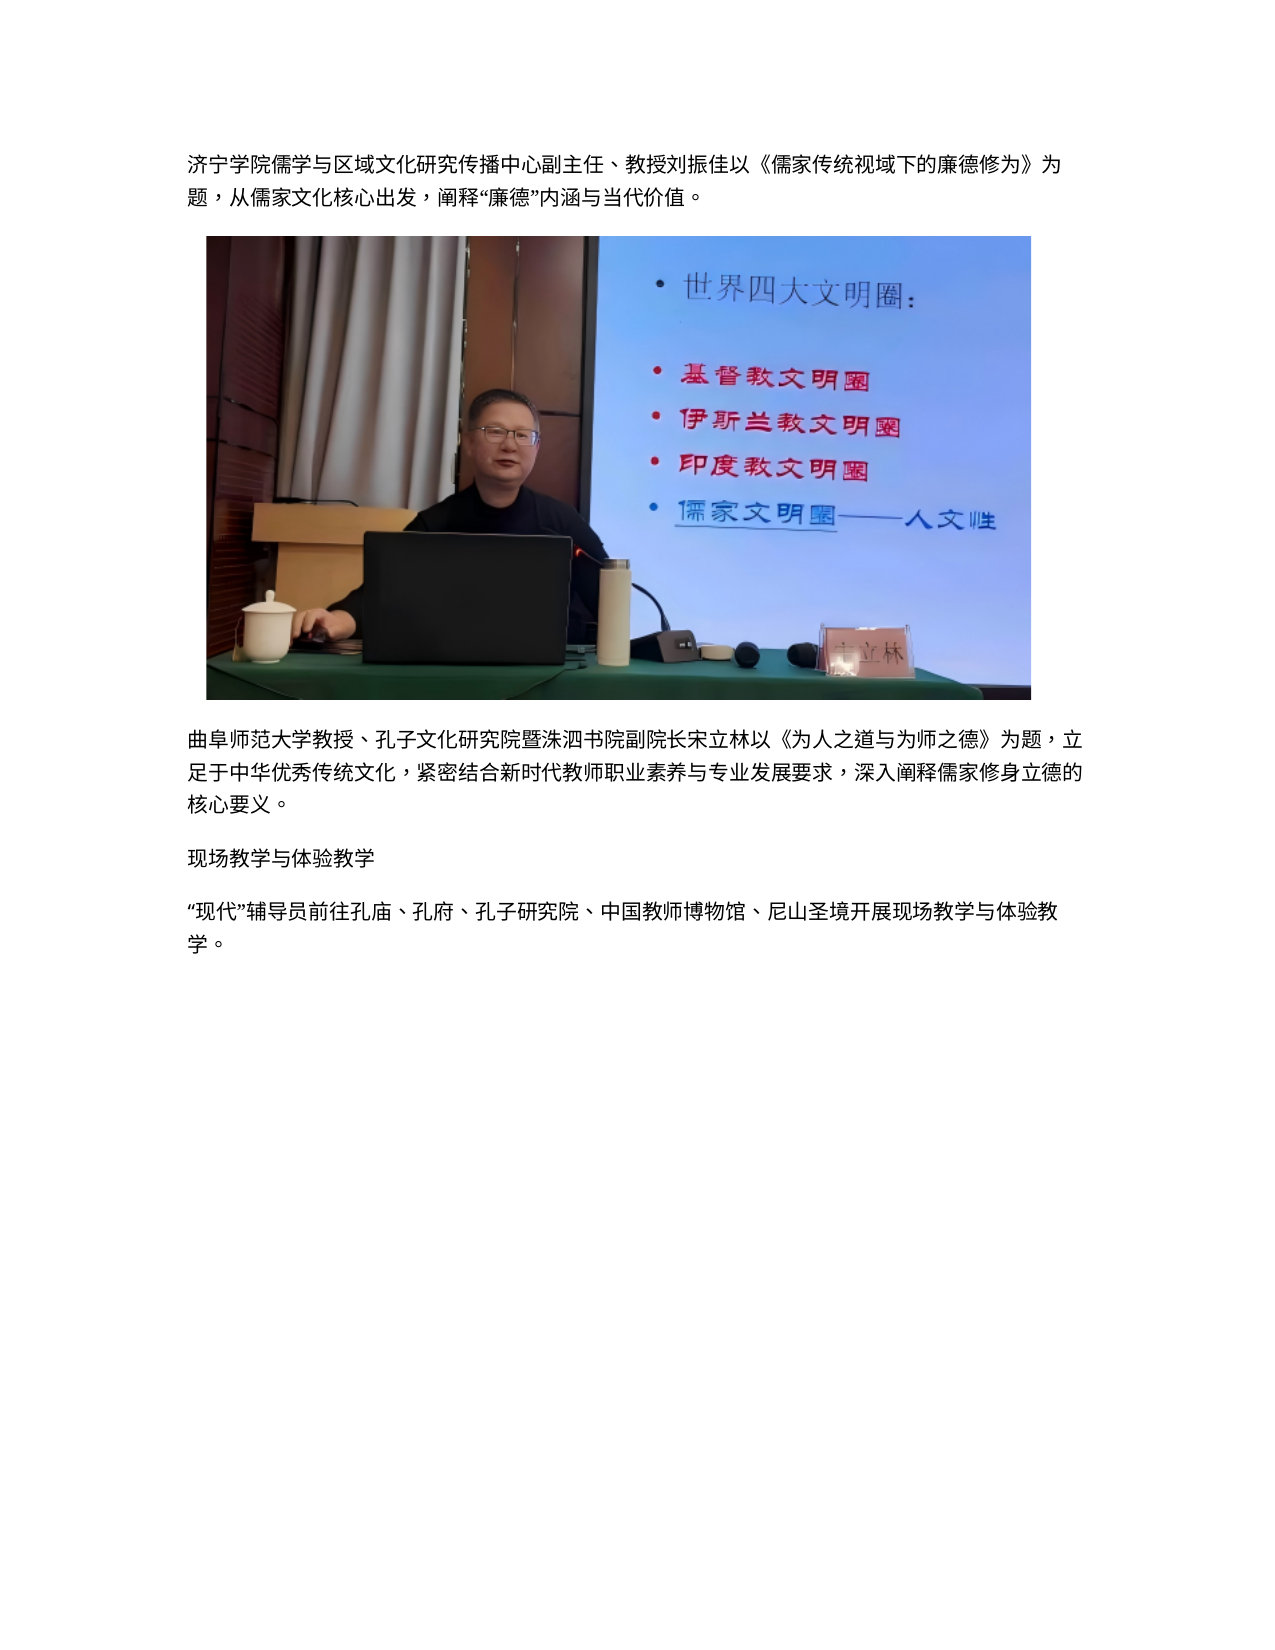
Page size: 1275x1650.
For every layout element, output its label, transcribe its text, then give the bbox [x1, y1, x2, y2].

text “现代”辅导员前往孔庙、孔府、孔子研究院、中国教师博物馆、尼山圣境开展现场教学与体验教学。 [187, 897, 1087, 958]
text 曲阜师范大学教授、孔子文化研究院暨洙泗书院副院长宋立林以《为人之道与为师之德》为题，立足于中华优秀传统文化，紧密结合新时代教师职业素养与专业发展要求，深入阐释儒家修身立德的核心要义。 [187, 725, 1087, 819]
text 现场教学与体验教学 [187, 844, 1087, 872]
text 济宁学院儒学与区域文化研究传播中心副主任、教授刘振佳以《儒家传统视域下的廉德修为》为题，从儒家文化核心出发，阐释“廉德”内涵与当代价值。 [187, 150, 1087, 211]
picture [206, 236, 1032, 700]
